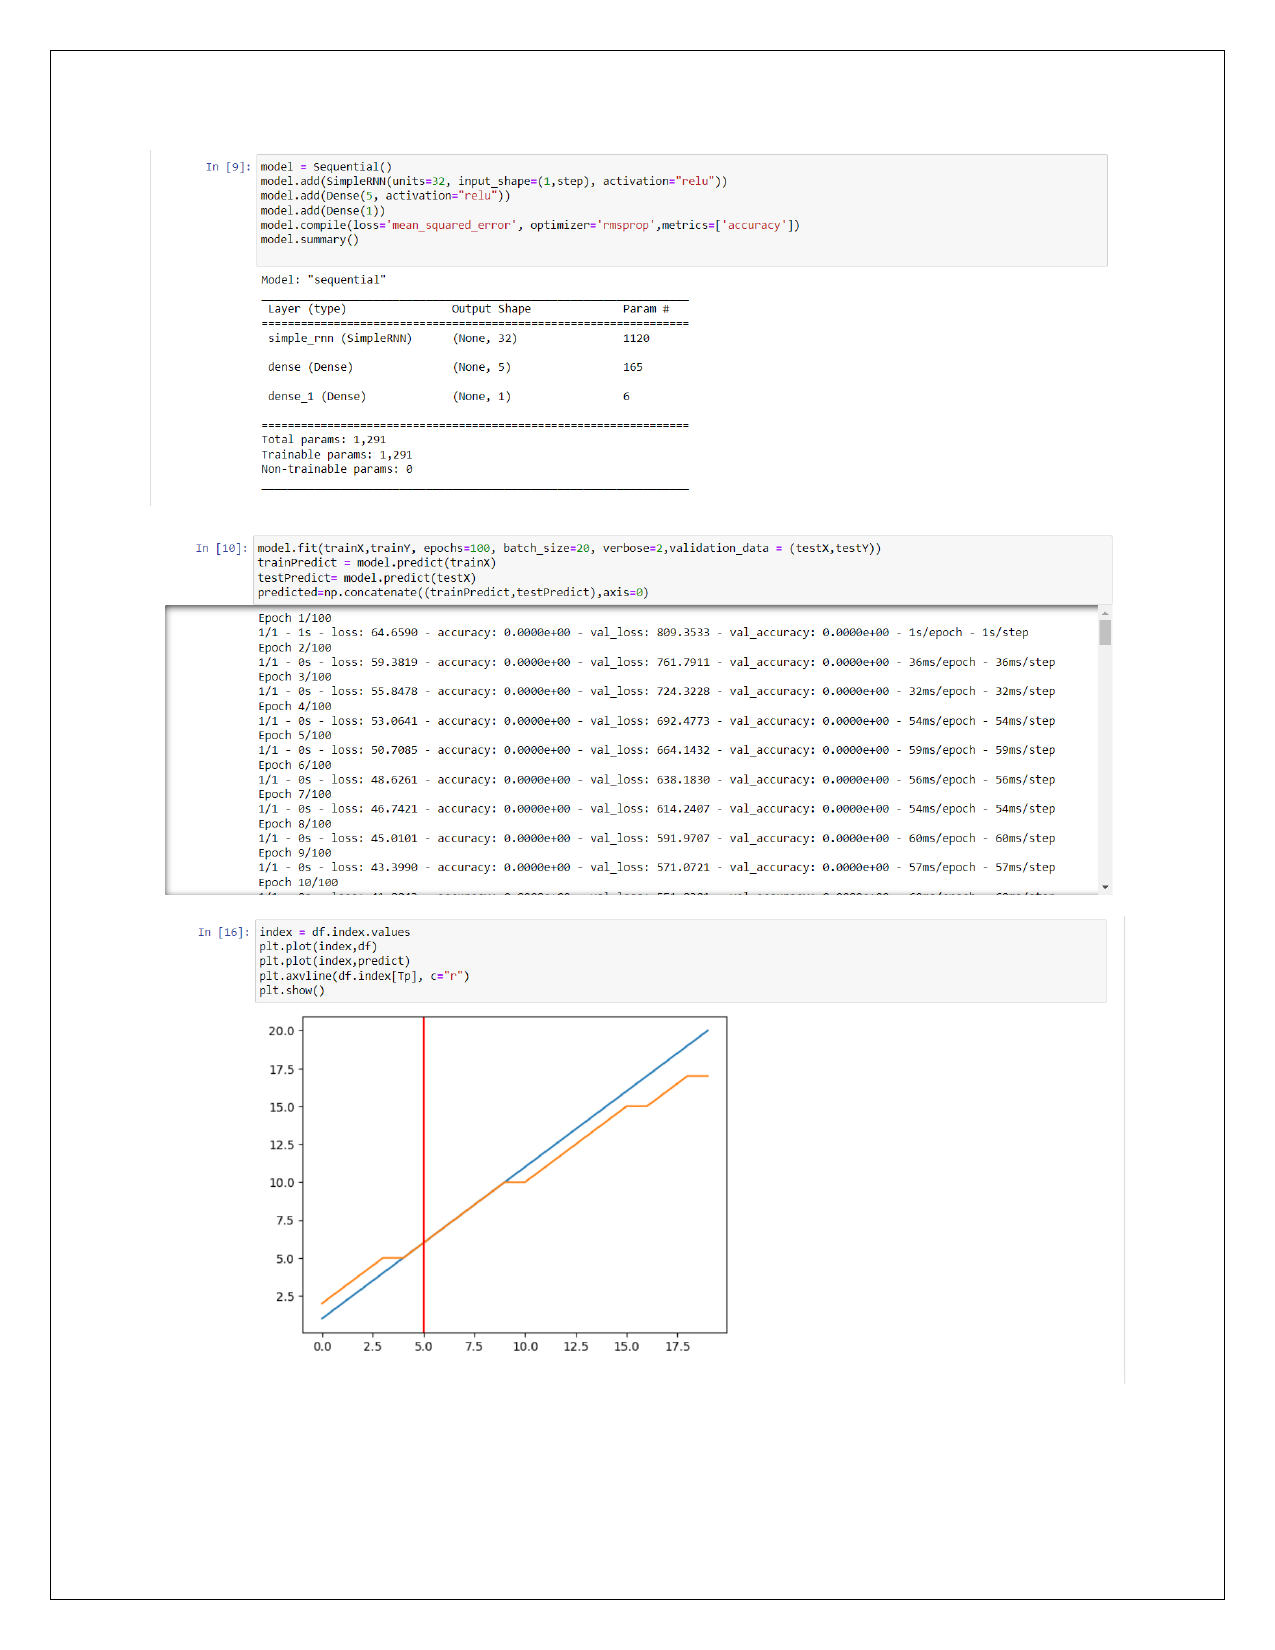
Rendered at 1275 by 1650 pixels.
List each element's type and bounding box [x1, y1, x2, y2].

picture [150, 916, 1125, 1384]
picture [150, 524, 1125, 897]
picture [150, 150, 1125, 506]
